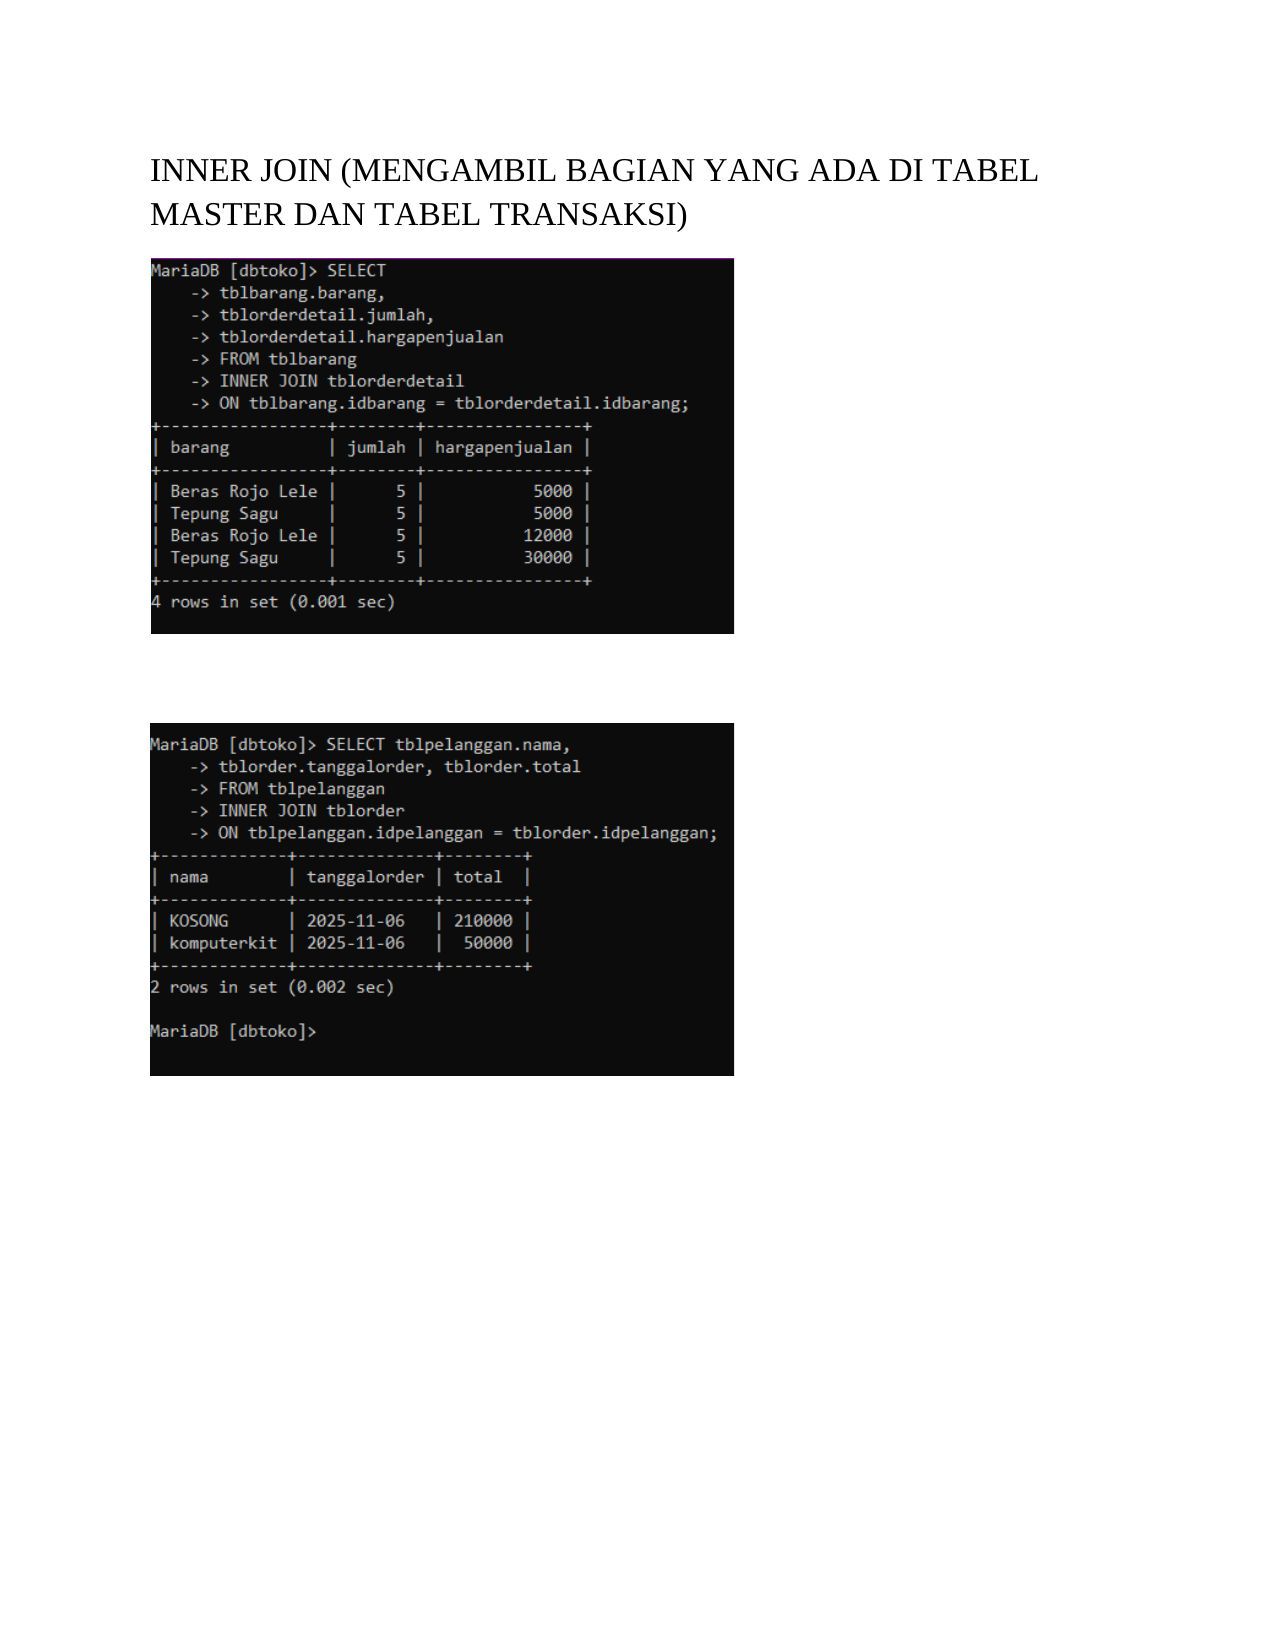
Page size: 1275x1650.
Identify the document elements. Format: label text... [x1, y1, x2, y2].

picture [151, 258, 735, 634]
text INNER JOIN (MENGAMBIL BAGIAN YANG ADA DI TABEL MASTER DAN TABEL TRANSAKSI) [150, 150, 1125, 232]
picture [150, 723, 735, 1076]
